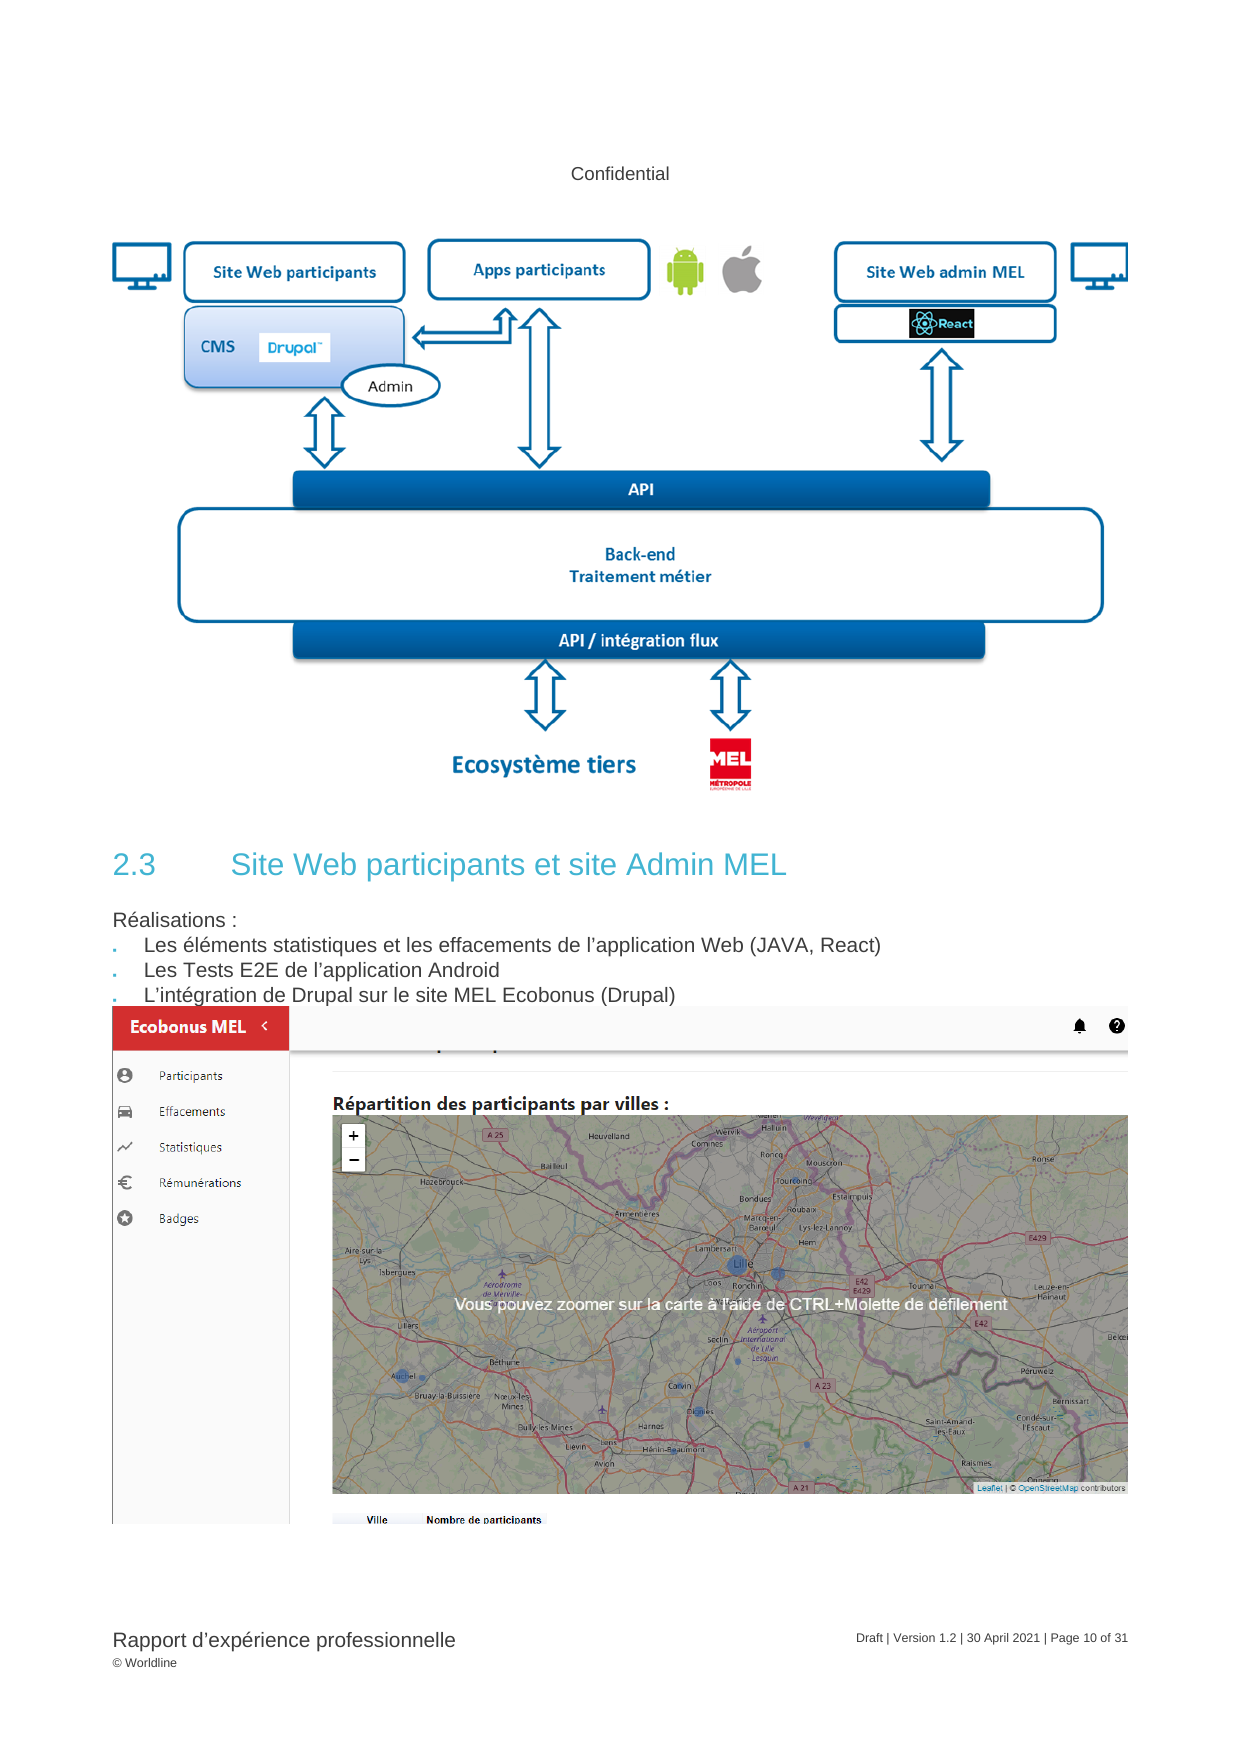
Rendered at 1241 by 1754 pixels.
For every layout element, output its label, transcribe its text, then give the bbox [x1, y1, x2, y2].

subtitle Site Web participants et site Admin MEL [112, 846, 1128, 882]
picture [112, 236, 1128, 796]
text Réalisations : [112, 907, 1128, 932]
list Les éléments statistiques et les effacements de l’application Web (JAVA, React) [112, 932, 1128, 957]
list Les Tests E2E de l’application Android [112, 957, 1128, 982]
list L’intégration de Drupal sur le site MEL Ecobonus (Drupal) [112, 982, 1128, 1006]
picture [112, 1006, 1128, 1524]
